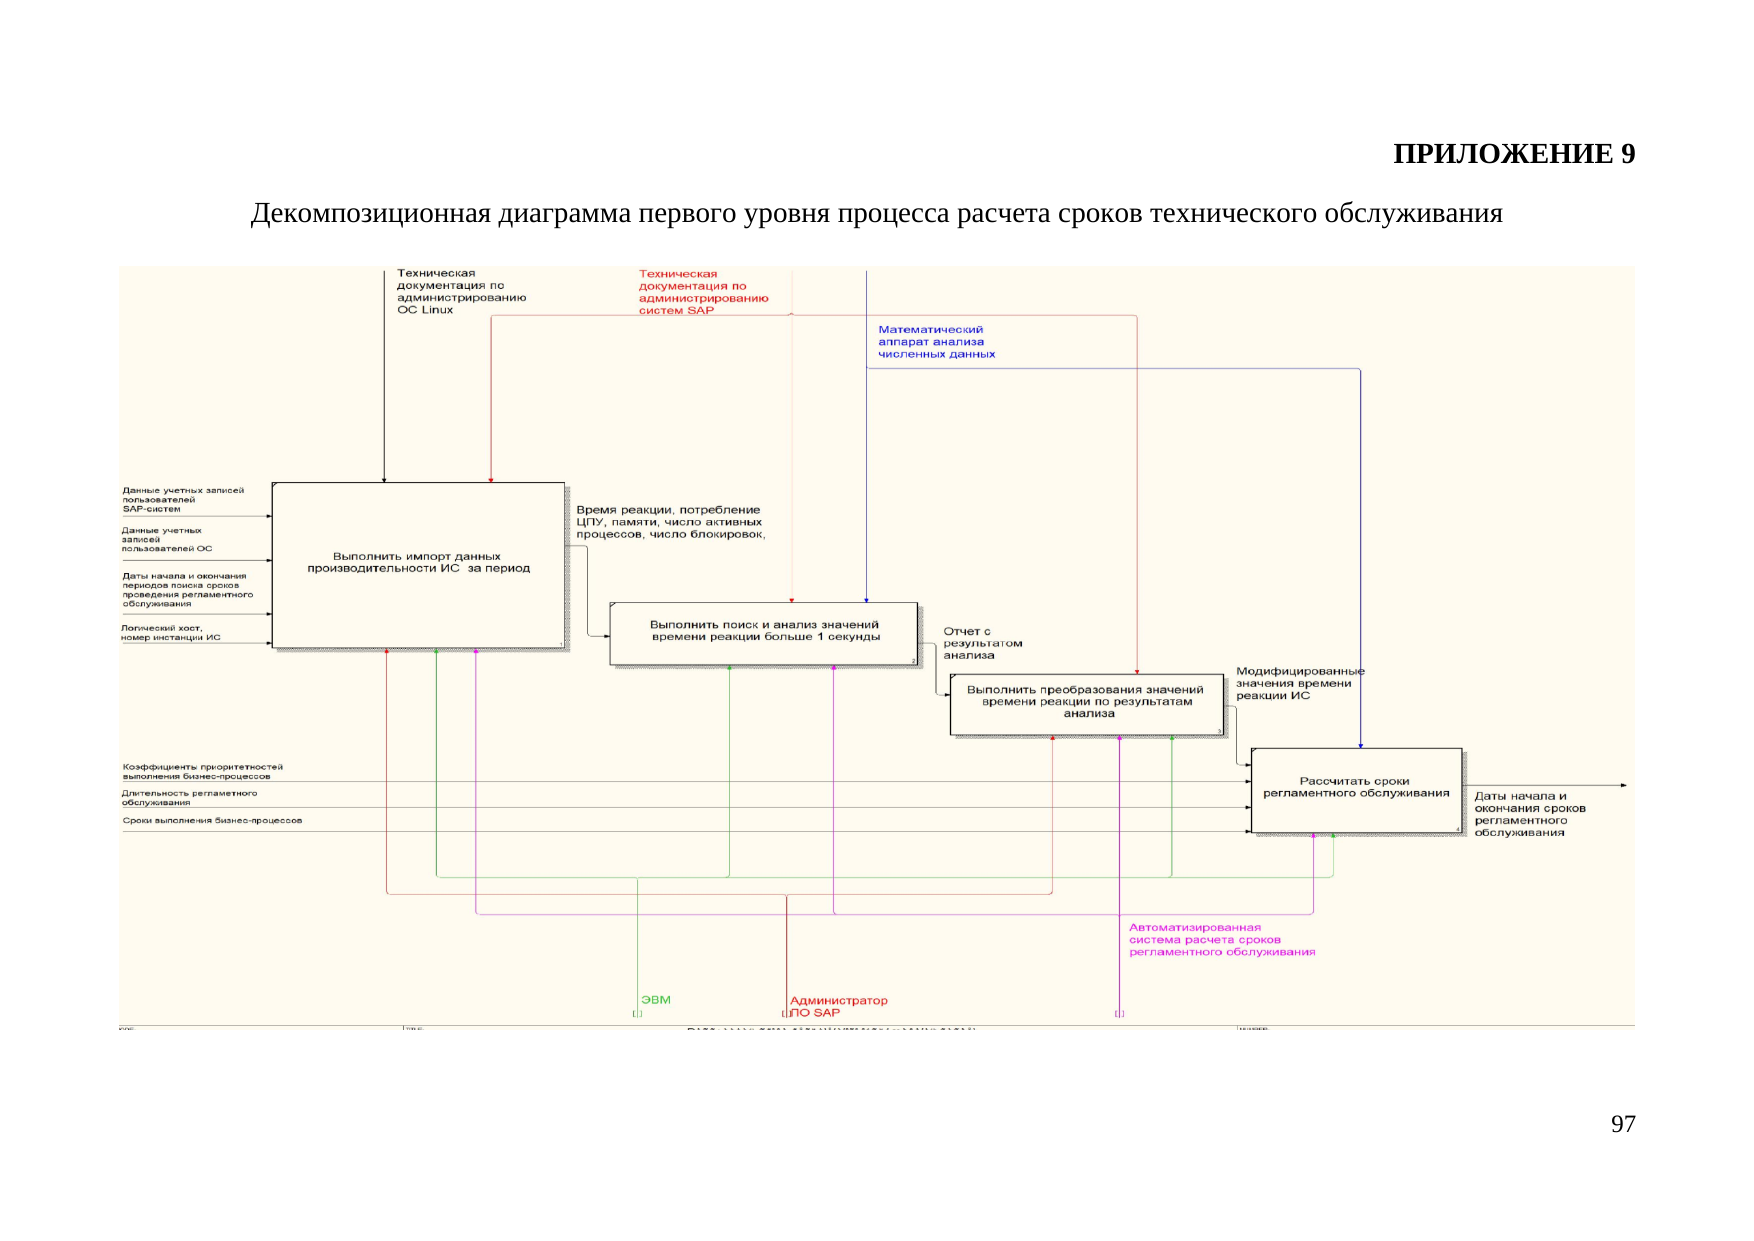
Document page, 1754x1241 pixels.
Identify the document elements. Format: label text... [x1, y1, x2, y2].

picture [119, 266, 1635, 1030]
text Декомпозиционная диаграмма первого уровня процесса расчета сроков технического обслуживания [118, 196, 1636, 229]
text ПРИЛОЖЕНИЕ 9 [118, 136, 1636, 170]
